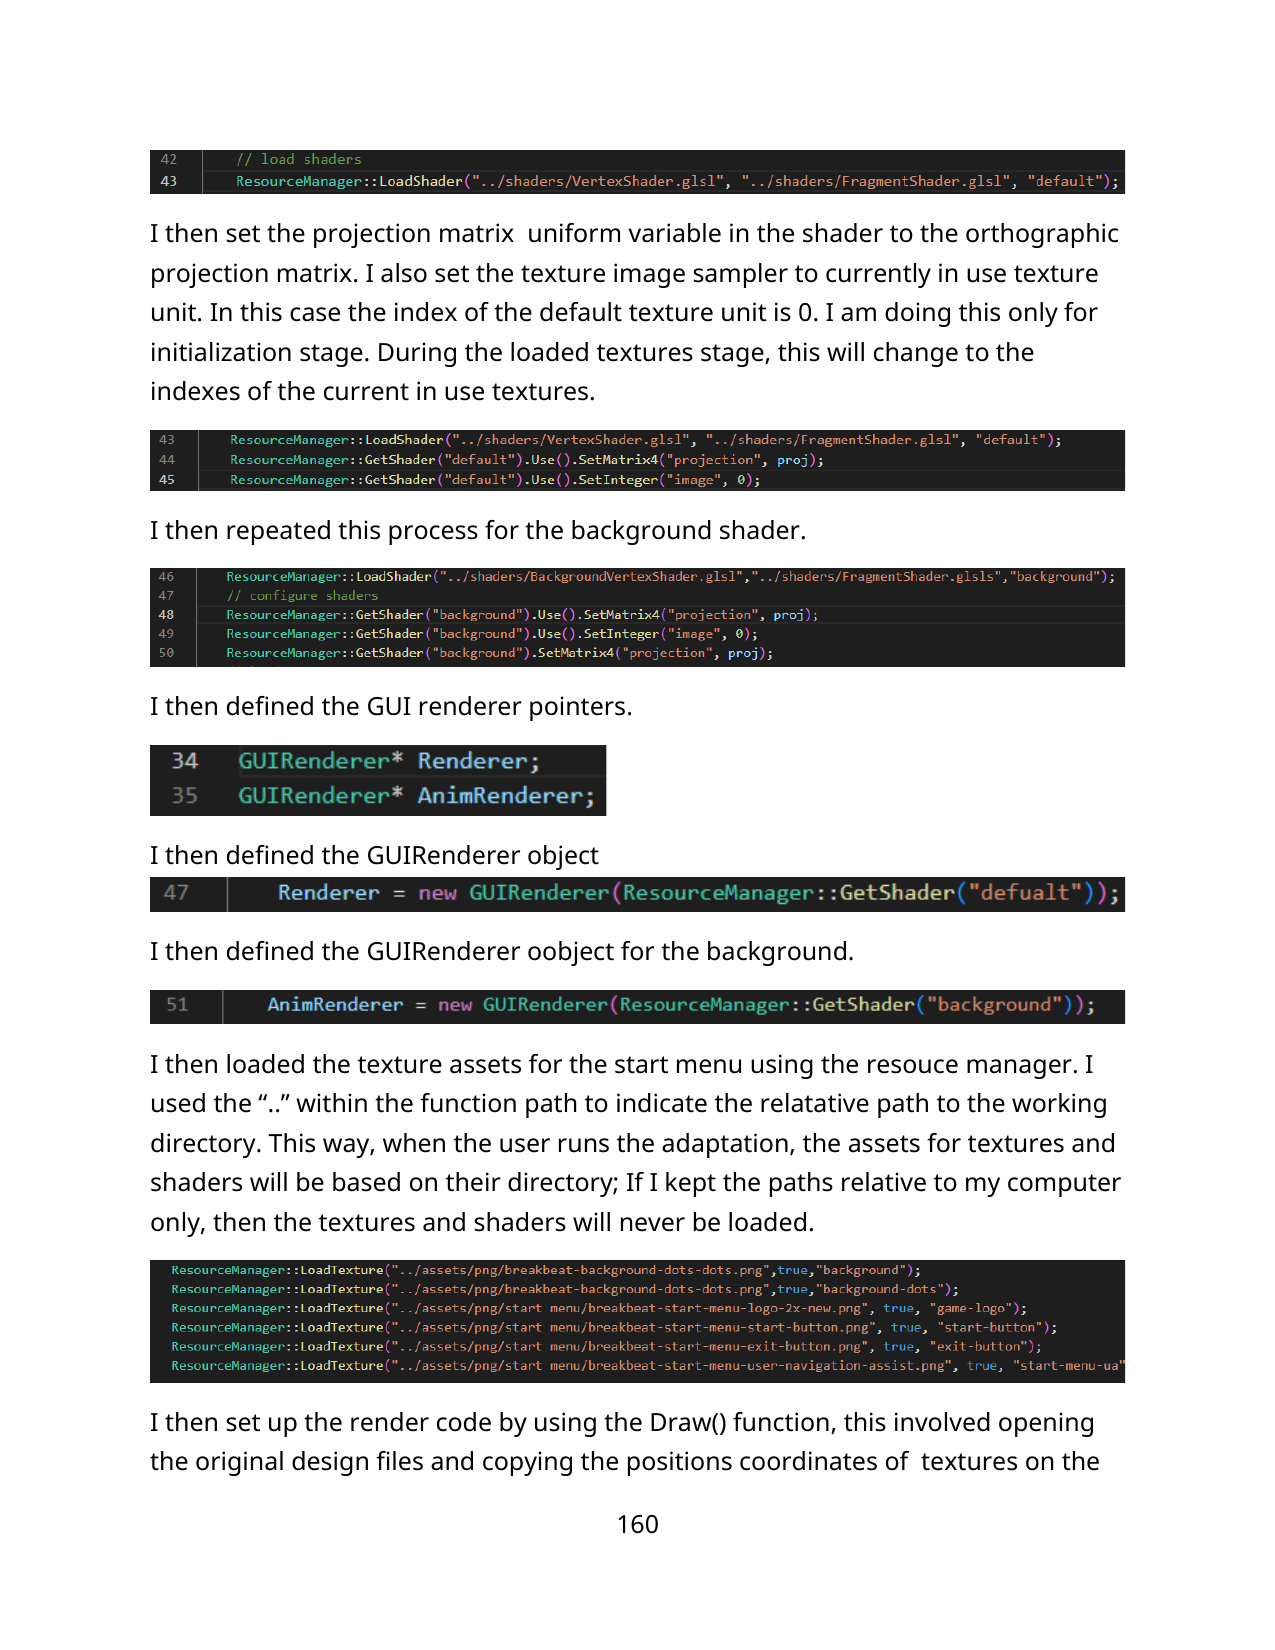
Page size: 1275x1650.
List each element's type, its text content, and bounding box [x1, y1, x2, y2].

text I then defined the GUI renderer pointers. [150, 689, 1125, 723]
picture [150, 568, 1125, 667]
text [150, 1404, 1125, 1478]
text I then repeated this process for the background shader. [150, 512, 1125, 547]
text I then defined the GUIRenderer oobject for the background. [150, 934, 1125, 968]
text I then set the projection matrix uniform variable in the shader to the orthographic projection matrix. I also set the texture image sampler to currently in use texture unit. In this case the index of the default texture unit is 0. I am doing this only for initialization stage. During the loaded textures stage, this will change to the indexes of the current in use textures. [150, 216, 1125, 408]
picture [150, 877, 1125, 912]
text I then loaded the texture assets for the start menu using the resouce manager. I used the “..” within the function path to indicate the relatative path to the working directory. This way, when the user runs the adaptation, the assets for textures and shaders will be based on their directory; If I kept the paths relative to my computer only, then the textures and shaders will never be loaded. [150, 1046, 1125, 1238]
picture [150, 150, 1125, 194]
picture [150, 1260, 1125, 1383]
picture [150, 990, 1125, 1024]
picture [150, 430, 1125, 491]
picture [150, 745, 607, 816]
text I then defined the GUIRenderer object [150, 838, 1125, 877]
